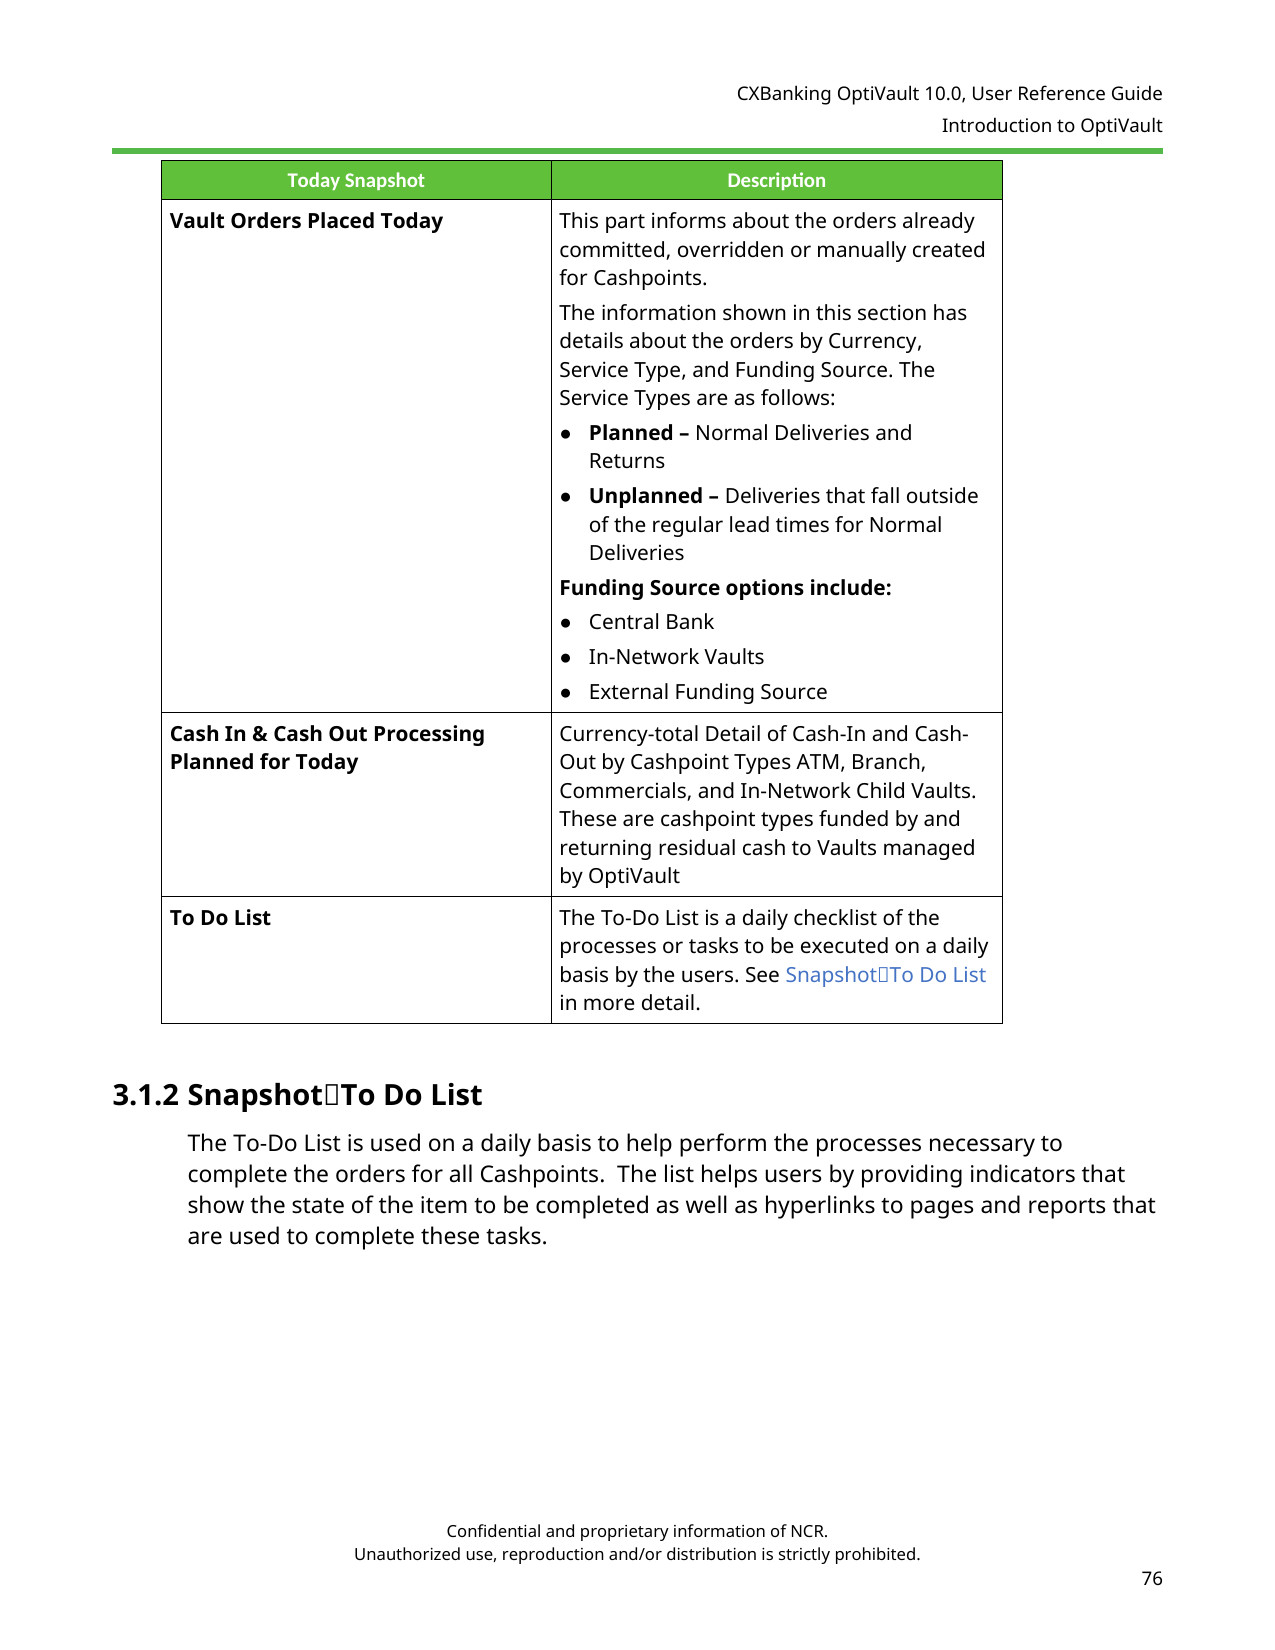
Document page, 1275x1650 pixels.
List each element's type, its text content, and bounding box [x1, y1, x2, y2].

text The To-Do List is used on a daily basis to help perform the processes necessary to complete the orders for all Cashpoints. The list helps users by providing indicators that show the state of the item to be completed as well as hyperlinks to pages and reports that are used to complete these tasks. [187, 1126, 1163, 1251]
table_cell To Do List [162, 897, 551, 1023]
table_cell Vault Orders Placed Today [162, 200, 551, 712]
table_cell The To-Do List is a daily checklist of the processes or tasks to be executed on a daily basis by the users. See SnapshotTo Do List in more detail. [552, 897, 1002, 1023]
table_cell This part informs about the orders already committed, overridden or manually created for Cashpoints. The information shown in this section has details about the orders by Currency, Service Type, and Funding Source. The Service Types are as follows: Planned – Normal Deliveries and Returns Unplanned – Deliveries that fall outside of the regular lead times for Normal Deliveries Funding Source options include: Central Bank In-Network Vaults External Funding Source [552, 200, 1002, 712]
table_header Description [552, 161, 1002, 199]
table_cell Currency-total Detail of Cash-In and Cash-Out by Cashpoint Types ATM, Branch, Commercials, and In-Network Child Vaults. These are cashpoint types funded by and returning residual cash to Vaults managed by OptiVault [552, 713, 1002, 896]
table_cell Cash In & Cash Out Processing Planned for Today [162, 713, 551, 896]
table_header Today Snapshot [162, 161, 551, 199]
subtitle SnapshotTo Do List [112, 1074, 1163, 1114]
